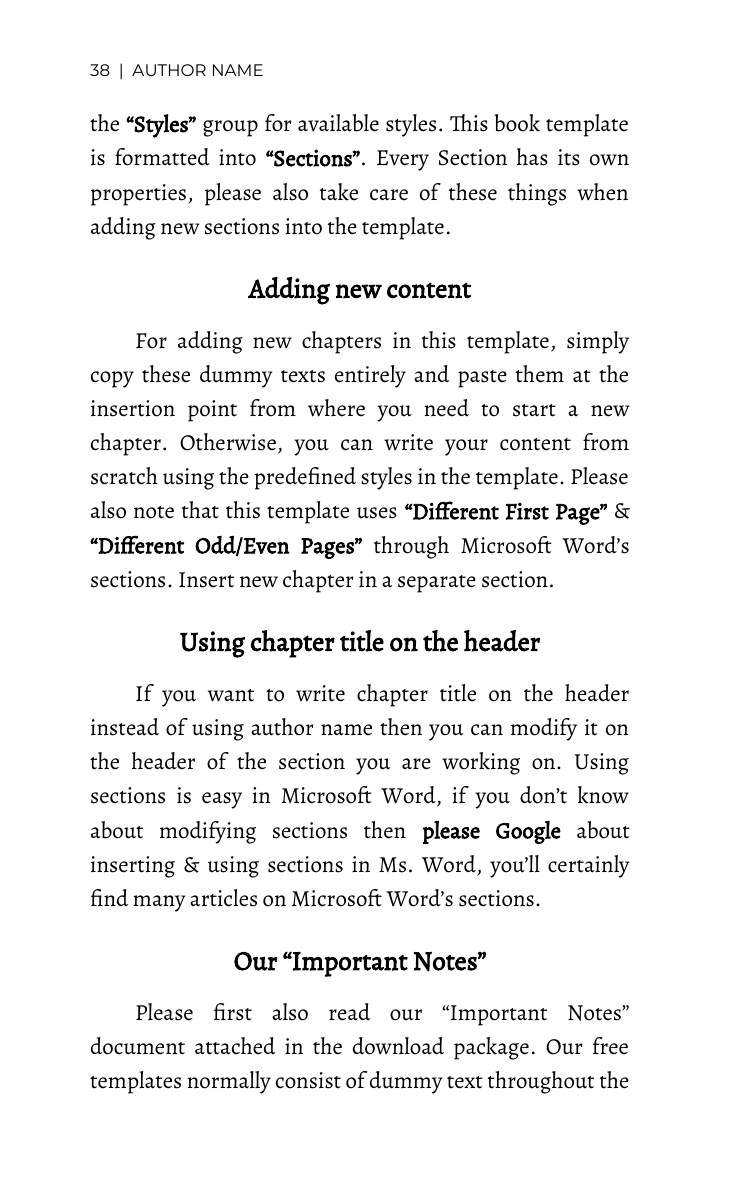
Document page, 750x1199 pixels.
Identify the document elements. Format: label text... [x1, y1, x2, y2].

subtitle Our “Important Notes” [90, 942, 630, 979]
text If you want to write chapter title on the header instead of using author name then you can modify it on the header of the section you are working on. Using sections is easy in Microsoft Word, if you don’t know about modifying sections then please Google about inserting & using sections in Ms. Word, you’ll certainly find many articles on Microsoft Word’s sections. [90, 678, 630, 914]
subtitle Adding new content [90, 270, 630, 307]
text For adding new chapters in this template, simply copy these dummy texts entirely and paste them at the insertion point from where you need to start a new chapter. Otherwise, you can write your content from scratch using the predefined styles in the template. Please also note that this template uses “Different First Page” & “Different Odd/Even Pages” through Microsoft Word’s sections. Insert new chapter in a separate section. [90, 325, 630, 595]
subtitle Using chapter title on the header [90, 623, 630, 660]
